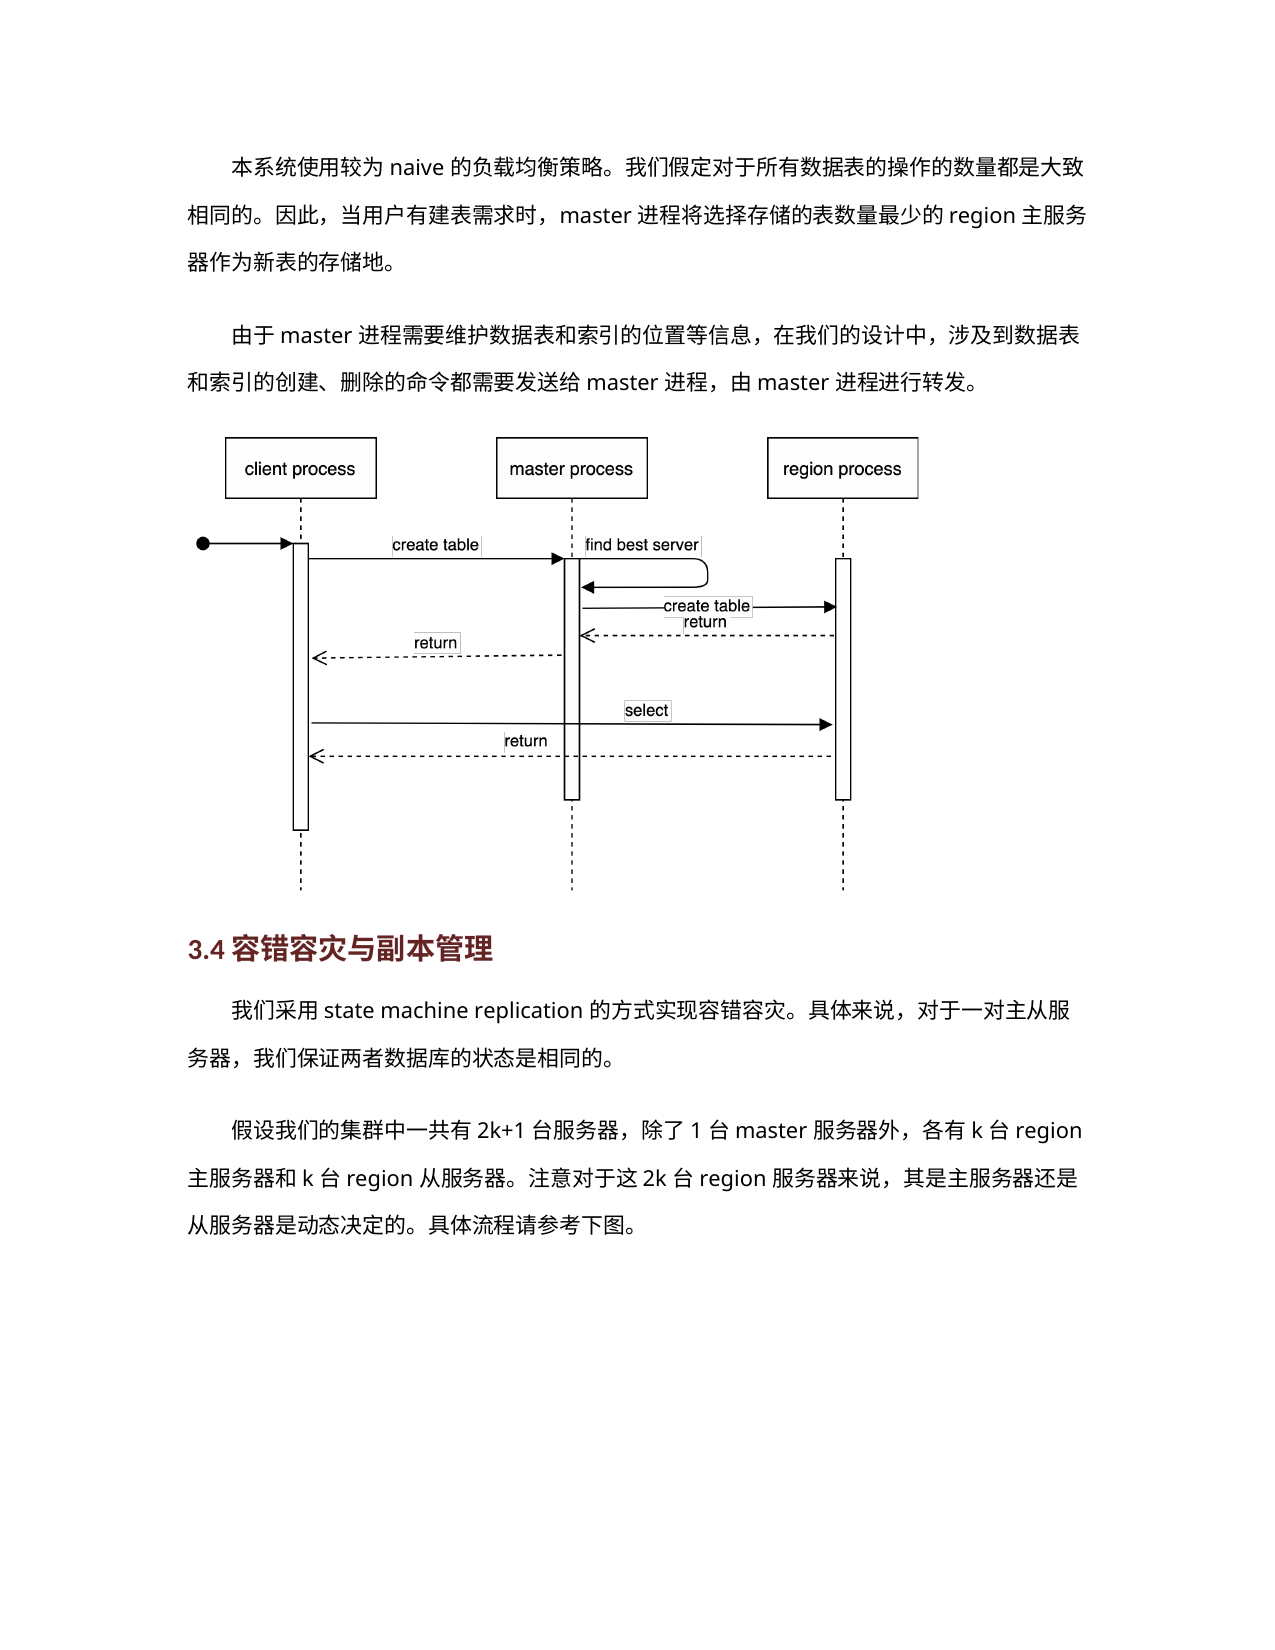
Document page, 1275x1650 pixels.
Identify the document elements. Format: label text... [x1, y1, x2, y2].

text 由于 master 进程需要维护数据表和索引的位置等信息，在我们的设计中，涉及到数据表和索引的创建、删除的命令都需要发送给 master 进程，由 master 进程进行转发。 [187, 318, 1087, 397]
picture [187, 437, 919, 891]
subtitle 3.4容错容灾与副本管理 [187, 926, 1087, 968]
text 假设我们的集群中一共有 2k+1 台服务器，除了 1 台 master 服务器外，各有 k 台 region 主服务器和 k 台 region 从服务器。注意对于这 2k 台 region 服务器来说，其是主服务器还是从服务器是动态决定的。具体流程请参考下图。 [187, 1113, 1087, 1240]
text 本系统使用较为 naive 的负载均衡策略。我们假定对于所有数据表的操作的数量都是大致相同的。因此，当用户有建表需求时，master 进程将选择存储的表数量最少的 region 主服务器作为新表的存储地。 [187, 150, 1087, 277]
text 我们采用 state machine replication 的方式实现容错容灾。具体来说，对于一对主从服务器，我们保证两者数据库的状态是相同的。 [187, 993, 1087, 1072]
